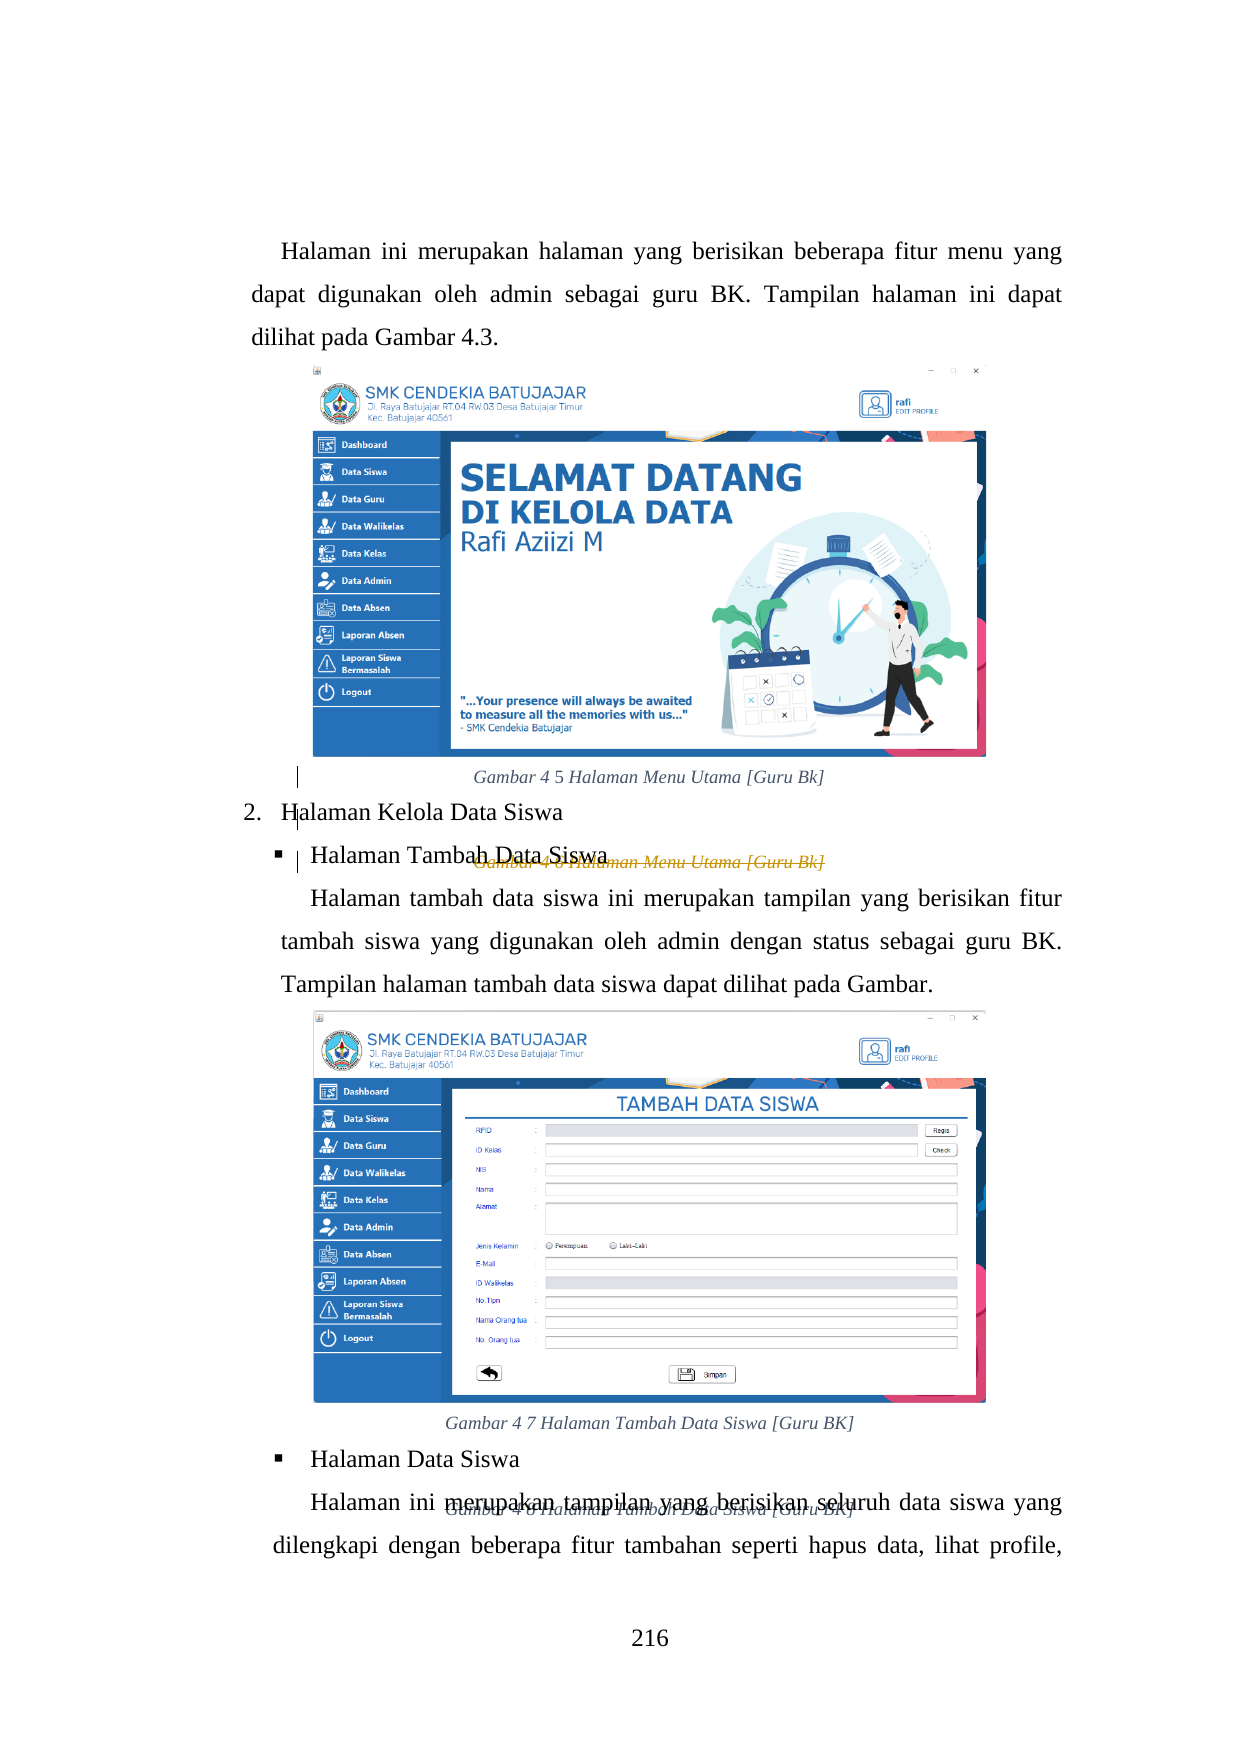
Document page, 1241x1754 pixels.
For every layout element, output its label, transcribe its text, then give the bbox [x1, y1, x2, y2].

list Halaman tambah data siswa ini merupakan tampilan yang berisikan fitur tambah siswa yang digunakan oleh admin dengan status sebagai guru BK. Tampilan halaman tambah data siswa dapat dilihat pada Gambar. [281, 883, 1063, 998]
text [273, 1487, 1063, 1559]
list Halaman Kelola Data Siswa [243, 797, 1063, 826]
picture [312, 365, 987, 757]
picture [313, 1010, 986, 1403]
list Halaman ini merupakan halaman yang berisikan beberapa fitur menu yang dapat digunakan oleh admin sebagai guru BK. Tampilan halaman ini dapat dilihat pada Gambar 4.3. [251, 236, 1063, 351]
list Halaman Tambah Data Siswa [273, 840, 1063, 869]
list Halaman Data Siswa [273, 1444, 1063, 1472]
